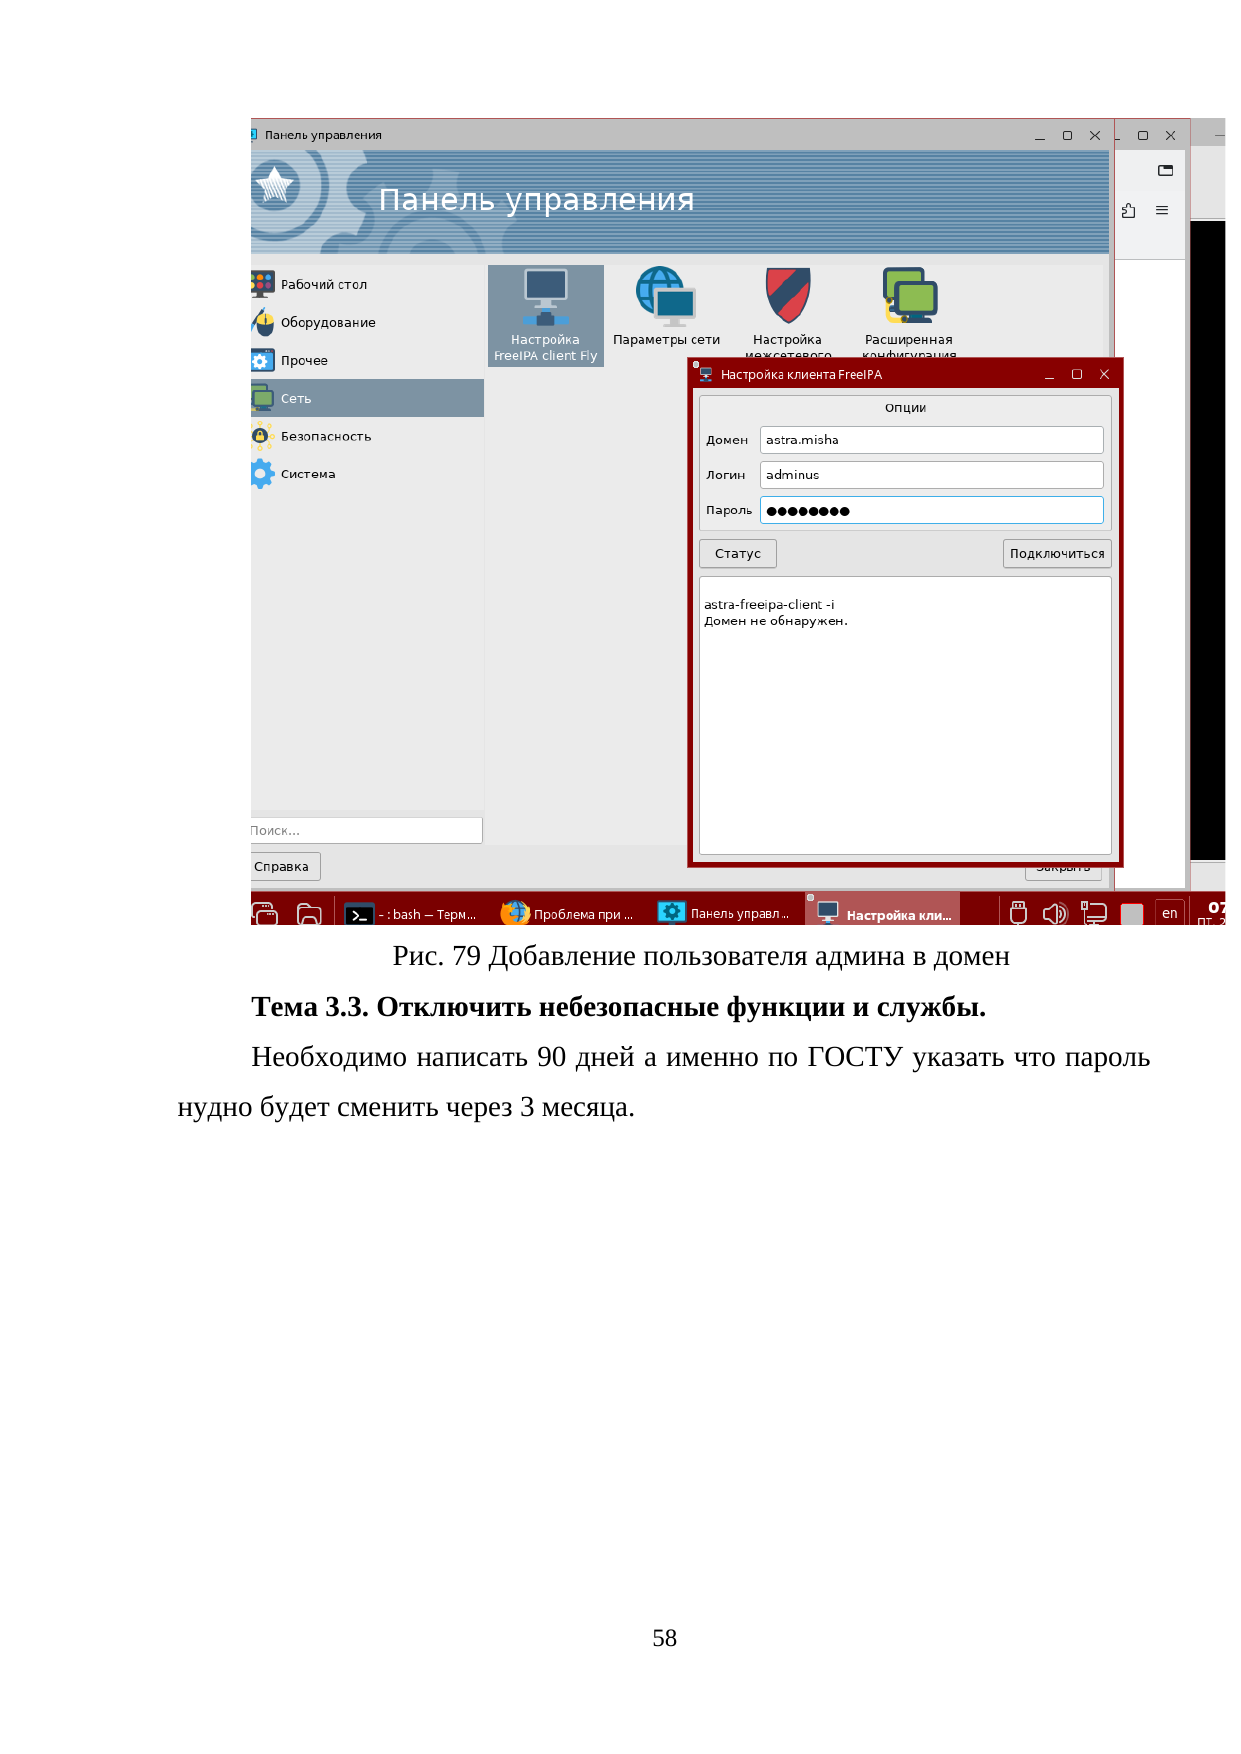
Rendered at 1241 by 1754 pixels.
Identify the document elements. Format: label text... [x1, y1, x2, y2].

list Рис. 79 Добавление пользователя админа в домен [177, 938, 1152, 972]
list Тема 3.3. Отключить небезопасные функции и службы. [177, 989, 1152, 1022]
picture [251, 118, 1226, 925]
list Необходимо написать 90 дней а именно по ГОСТУ указать что пароль нудно будет сменить через 3 месяца. [177, 1039, 1152, 1123]
